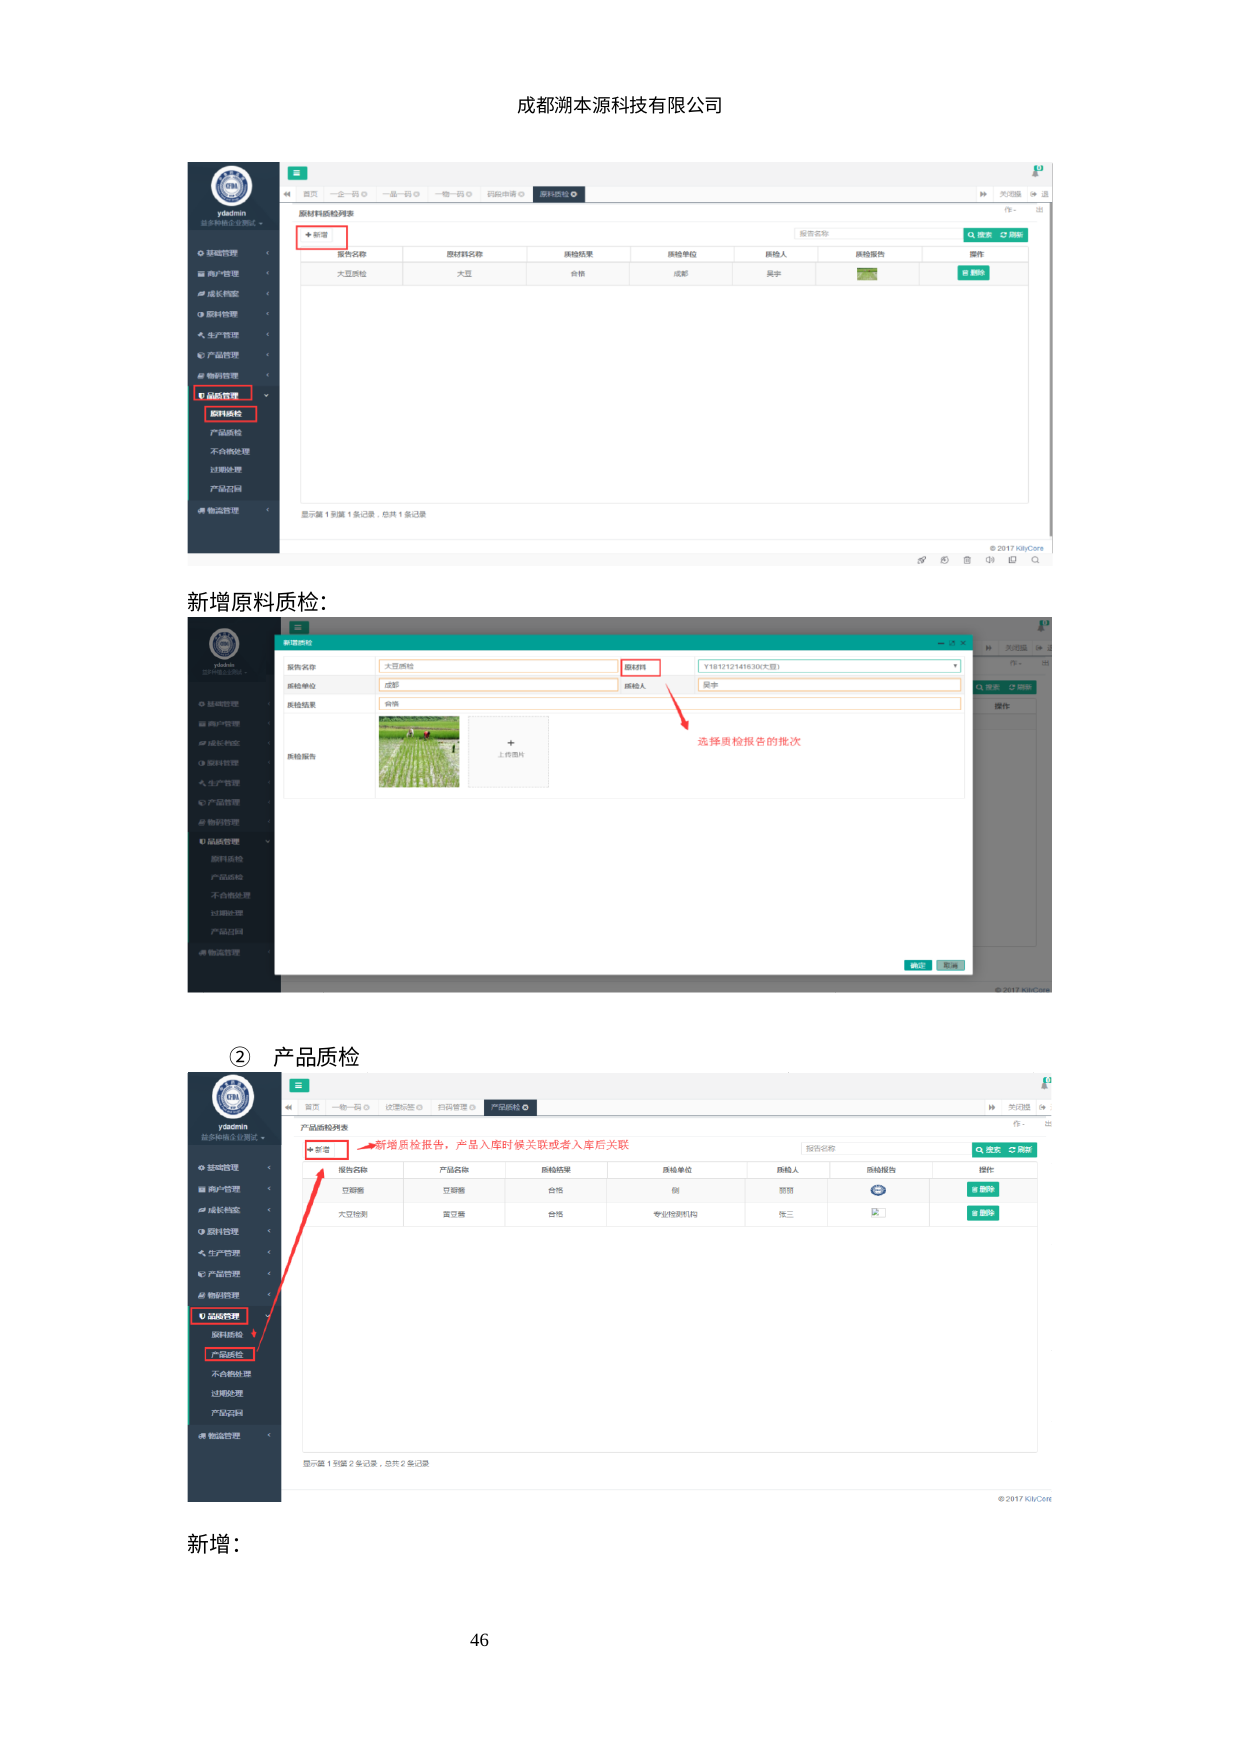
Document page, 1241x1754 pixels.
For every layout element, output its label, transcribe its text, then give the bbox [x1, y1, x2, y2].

picture [187, 162, 1053, 566]
picture [187, 1072, 1052, 1502]
picture [187, 617, 1052, 993]
text 新增原料质检： [187, 584, 1053, 617]
list 产品质检 [187, 1039, 1053, 1072]
text 新增： [187, 1527, 1053, 1559]
